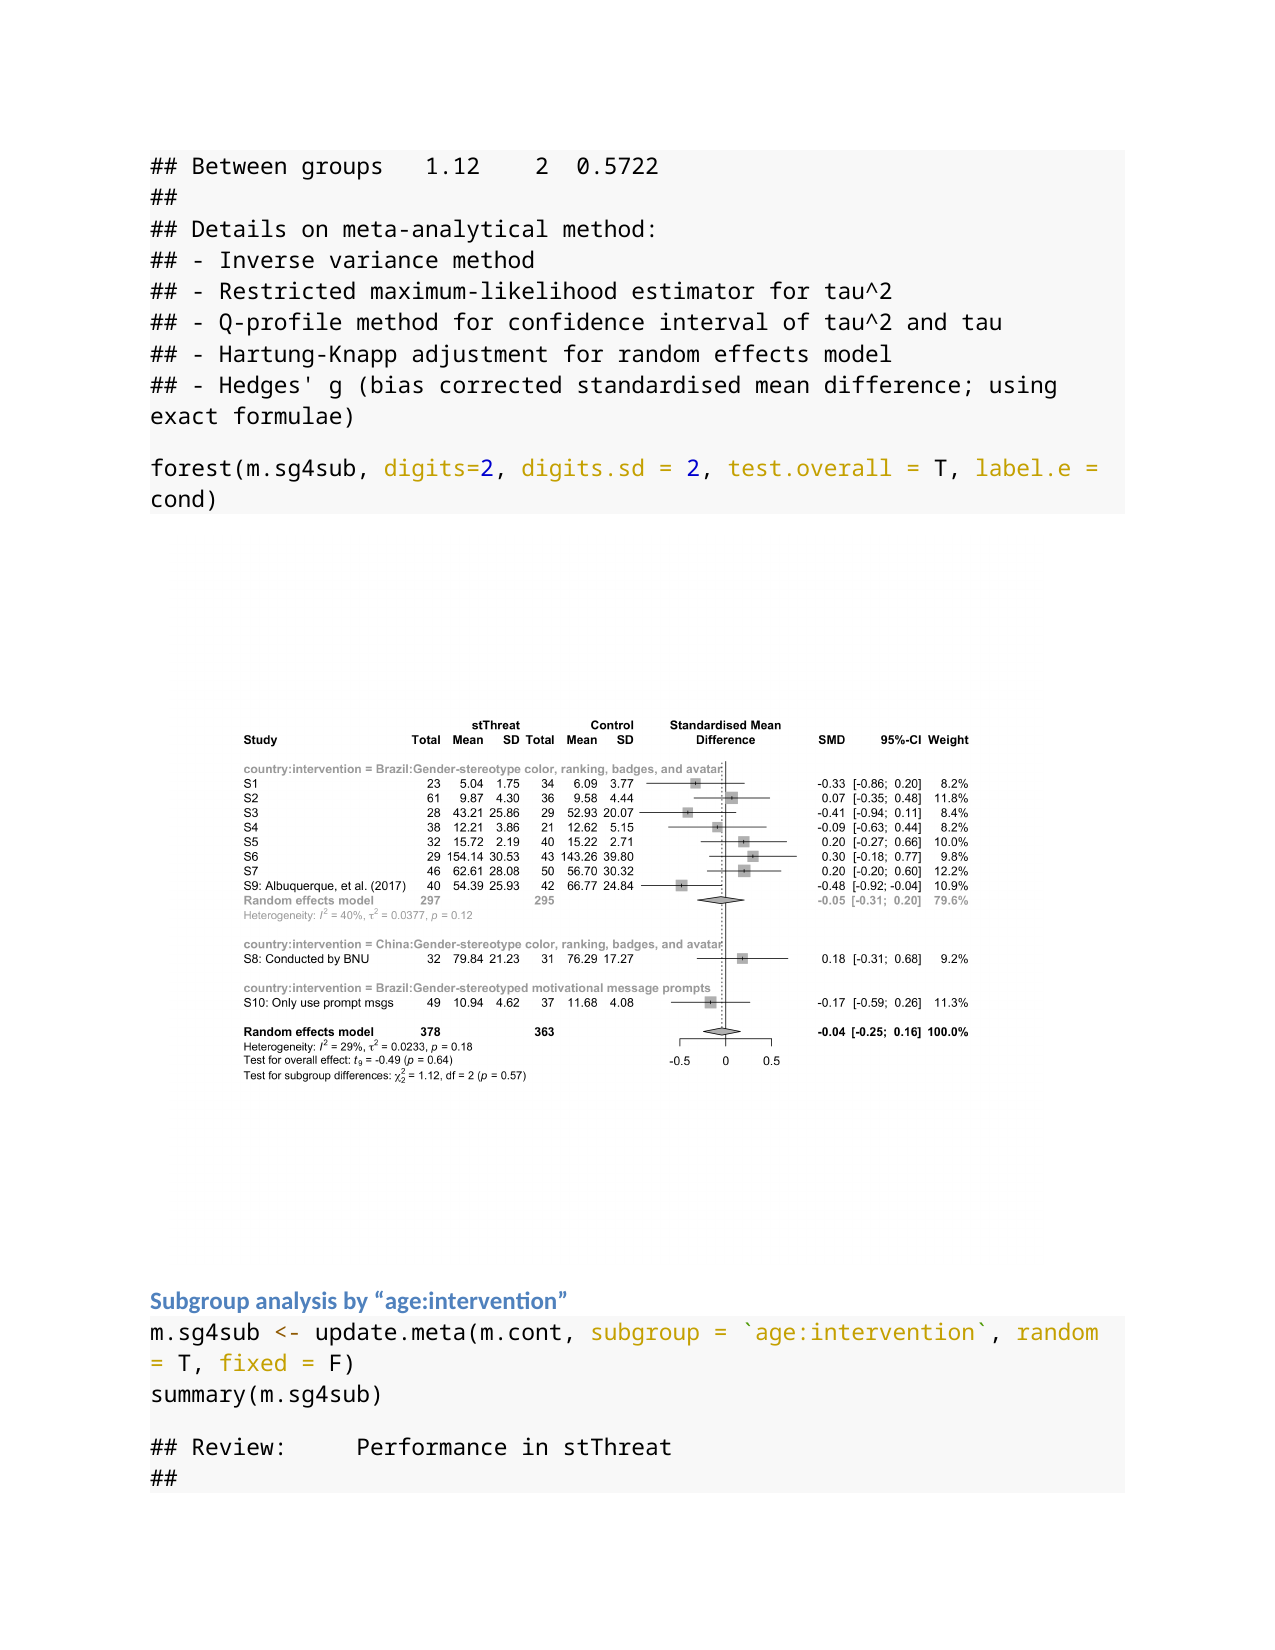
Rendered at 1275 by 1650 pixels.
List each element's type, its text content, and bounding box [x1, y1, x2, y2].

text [150, 1431, 1125, 1493]
picture [168, 535, 1044, 1265]
text forest(m.sg4sub, digits=2, digits.sd = 2, test.overall = T, label.e = cond) [219, 452, 1125, 514]
text m.sg4sub <- update.meta(m.cont, subgroup = `age:intervention`, random = T, fixed = F) summary(m.sg4sub) [150, 1316, 1125, 1410]
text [150, 150, 1125, 431]
subtitle Subgroup analysis by “age:intervention” [150, 1285, 1125, 1316]
